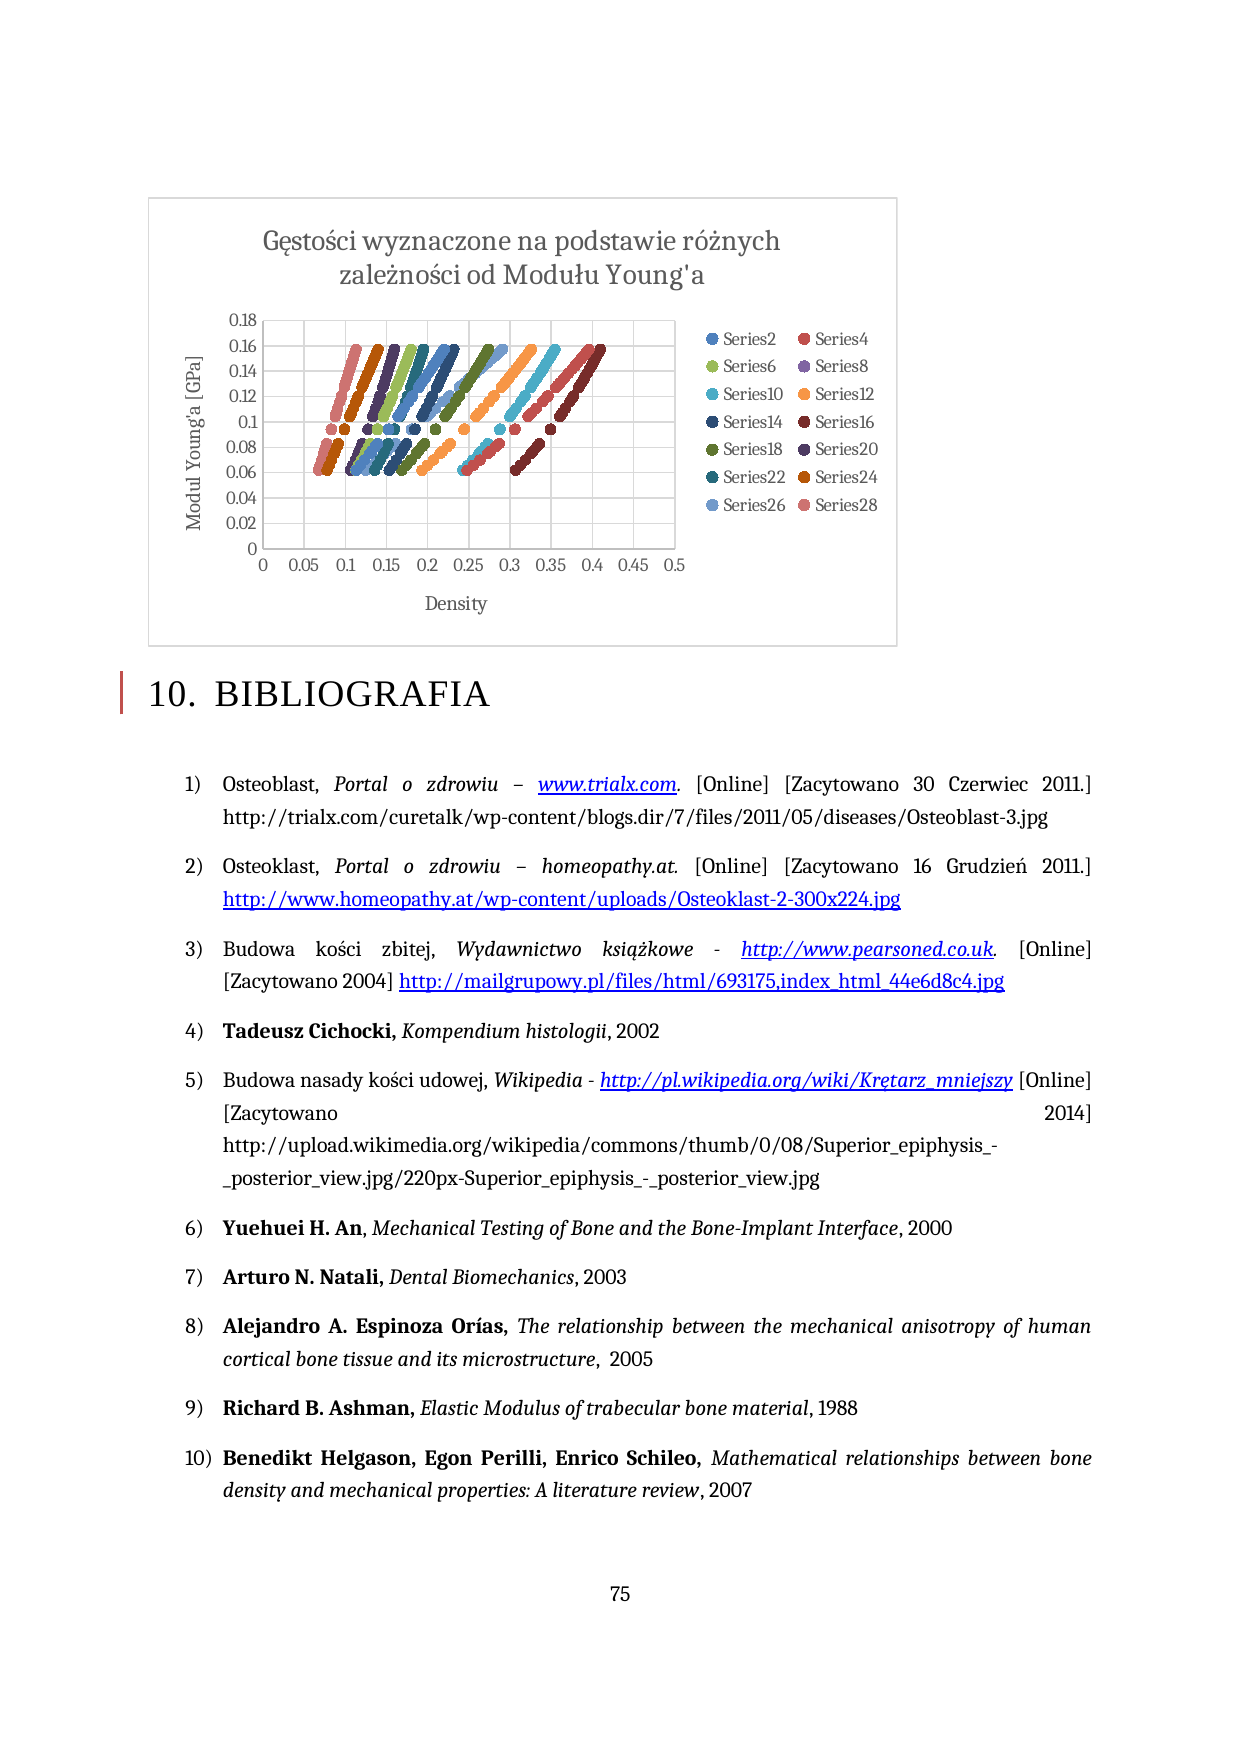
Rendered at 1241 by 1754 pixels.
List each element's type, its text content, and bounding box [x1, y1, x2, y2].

list Benedikt Helgason, Egon Perilli, Enrico Schileo, Mathematical relationships between bone density and mechanical properties: A literature review, 2007 [185, 1445, 1092, 1503]
list Yuehuei H. An, Mechanical Testing of Bone and the Bone-Implant Interface, 2000 [185, 1215, 1092, 1240]
list Osteoklast, Portal o zdrowiu – homeopathy.at. [Online] [Zacytowano 16 Grudzień 2011.] http://www.homeopathy.at/wp-content/uploads/Osteoklast-2-300x224.jpg [185, 854, 1092, 912]
list Richard B. Ashman, Elastic Modulus of trabecular bone material, 1988 [185, 1396, 1092, 1421]
list Budowa nasady kości udowej, Wikipedia - http://pl.wikipedia.org/wiki/Krętarz_mniejszy [Online] [Zacytowano 2014] http://upload.wikimedia.org/wikipedia/commons/thumb/0/08/Superior_epiphysis_-_posterior_view.jpg/220px-Superior_epiphysis_-_posterior_view.jpg [185, 1068, 1092, 1191]
list Osteoblast, Portal o zdrowiu – www.trialx.com. [Online] [Zacytowano 30 Czerwiec 2011.] http://trialx.com/curetalk/wp-content/blogs.dir/7/files/2011/05/diseases/Osteoblast-3.jpg [185, 772, 1092, 830]
list Arturo N. Natali, Dental Biomechanics, 2003 [185, 1264, 1092, 1290]
list Tadeusz Cichocki, Kompendium histologii, 2002 [185, 1018, 1092, 1043]
subtitle Bibliografia [123, 671, 1092, 714]
list Alejandro A. Espinoza Orías, The relationship between the mechanical anisotropy of human cortical bone tissue and its microstructure, 2005 [185, 1314, 1092, 1372]
list Budowa kości zbitej, Wydawnictwo książkowe - http://www.pearsoned.co.uk. [Online] [Zacytowano 2004] http://mailgrupowy.pl/files/html/693175,index_html_44e6d8c4.jpg [185, 936, 1092, 994]
